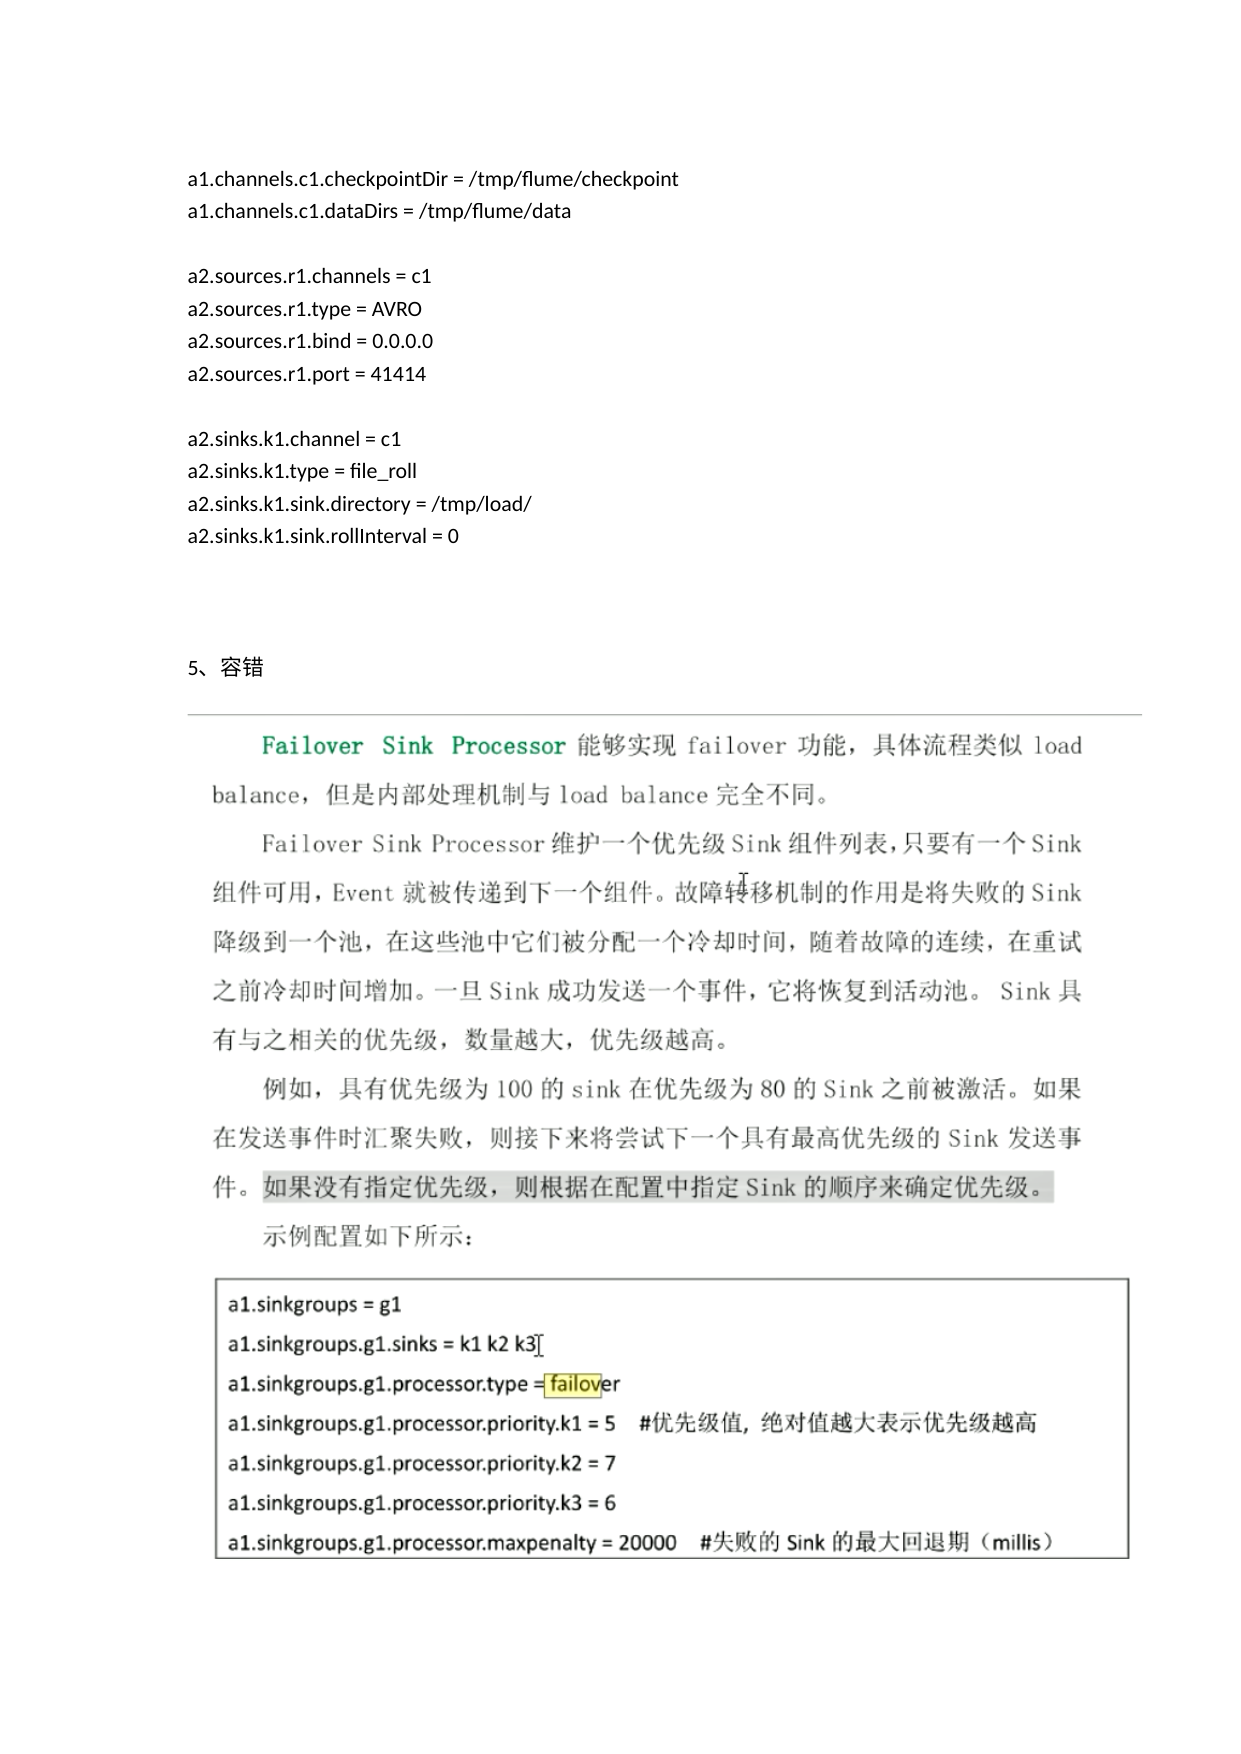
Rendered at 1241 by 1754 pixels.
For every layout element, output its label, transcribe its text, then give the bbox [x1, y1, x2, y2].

text a2.sinks.k1.type = file_roll [187, 454, 1053, 487]
picture [187, 714, 1143, 1252]
text a1.channels.c1.checkpointDir = /tmp/flume/checkpoint [187, 162, 1053, 194]
text a2.sources.r1.bind = 0.0.0.0 [187, 324, 1053, 357]
text a1.channels.c1.dataDirs = /tmp/flume/data [187, 194, 1053, 227]
text a2.sinks.k1.sink.directory = /tmp/load/ [187, 487, 1053, 519]
text a2.sources.r1.type = AVRO [187, 292, 1053, 324]
picture [187, 1267, 1170, 1585]
list 容错 [187, 649, 1053, 682]
text a2.sources.r1.channels = c1 [187, 259, 1053, 292]
text a2.sources.r1.port = 41414 [187, 357, 1053, 389]
text a2.sinks.k1.sink.rollInterval = 0 [187, 519, 1053, 552]
text a2.sinks.k1.channel = c1 [187, 422, 1053, 454]
